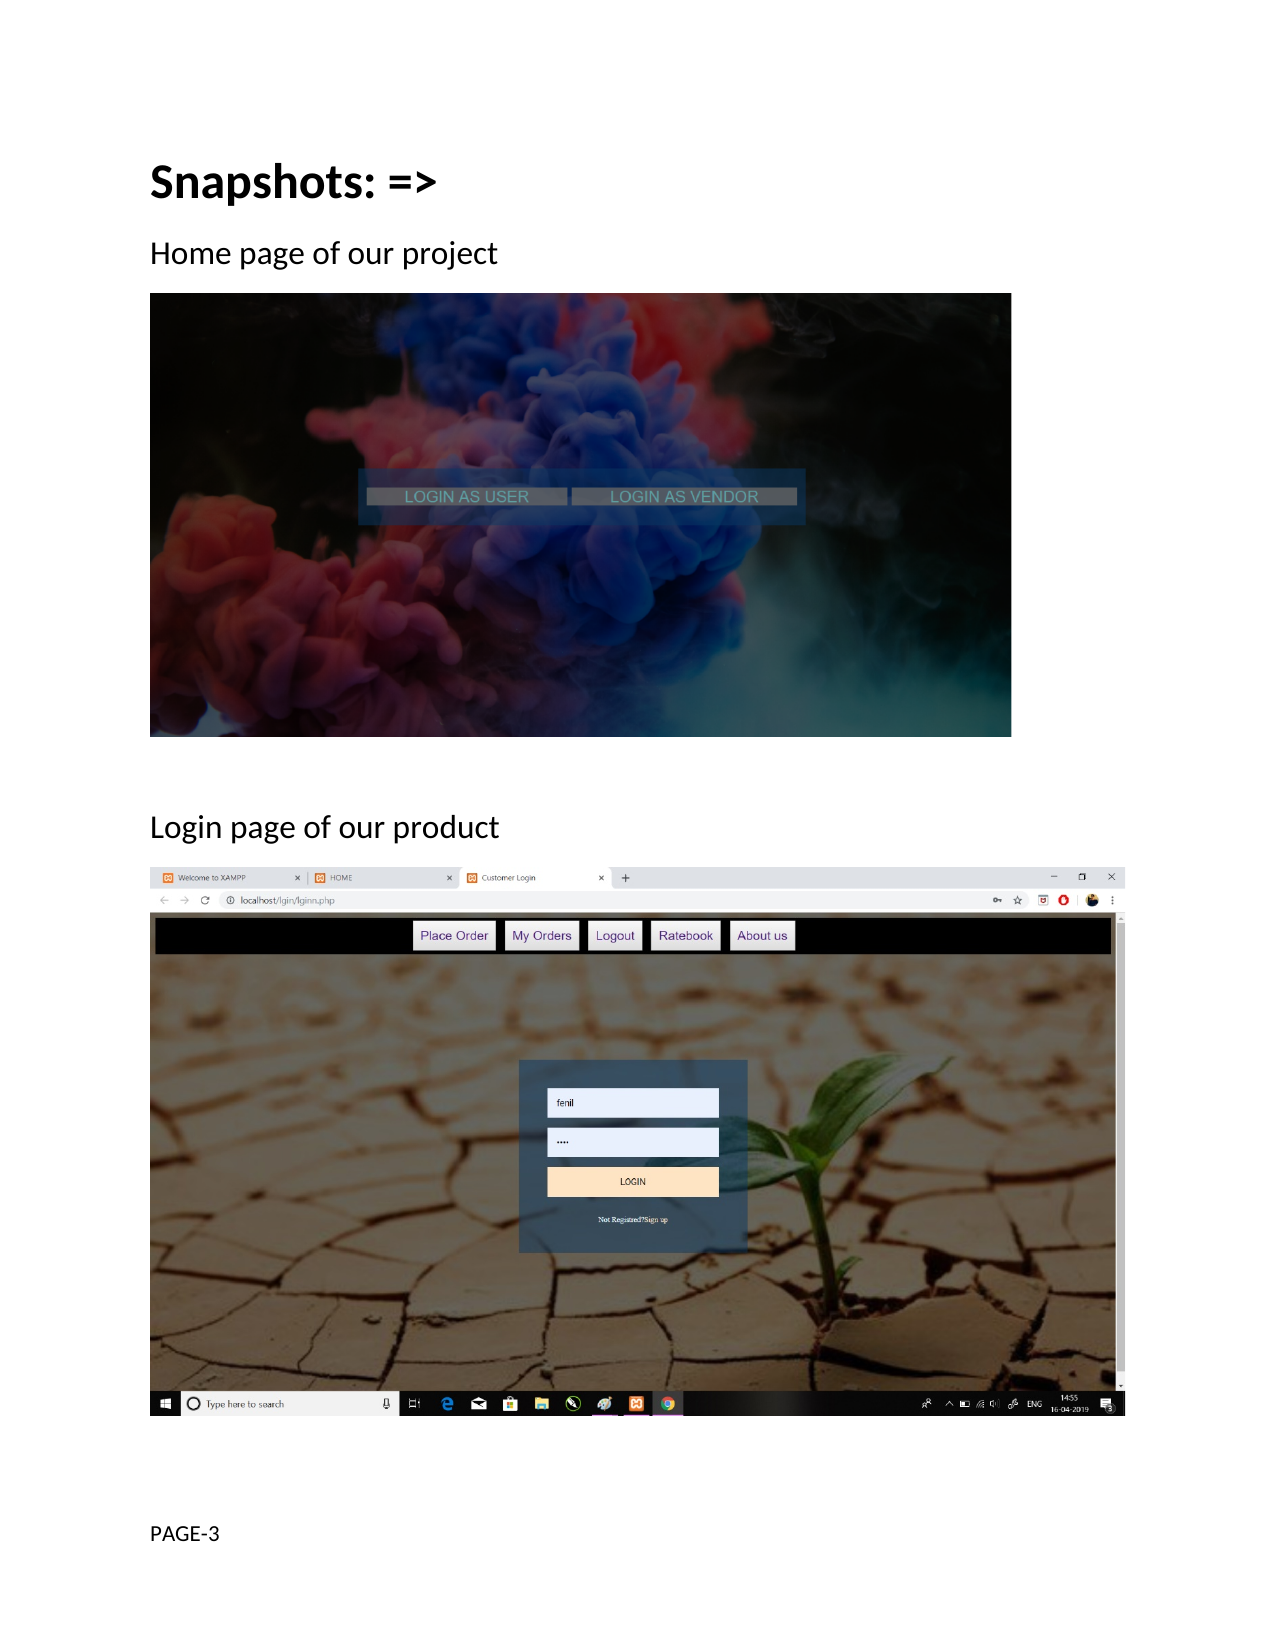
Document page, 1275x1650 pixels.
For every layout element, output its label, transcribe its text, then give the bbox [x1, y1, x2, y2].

picture [150, 293, 1012, 737]
text Home page of our project [150, 232, 1125, 273]
picture [150, 867, 1125, 1416]
text Login page of our product [150, 806, 1125, 847]
text Snapshots: => [150, 150, 1125, 211]
